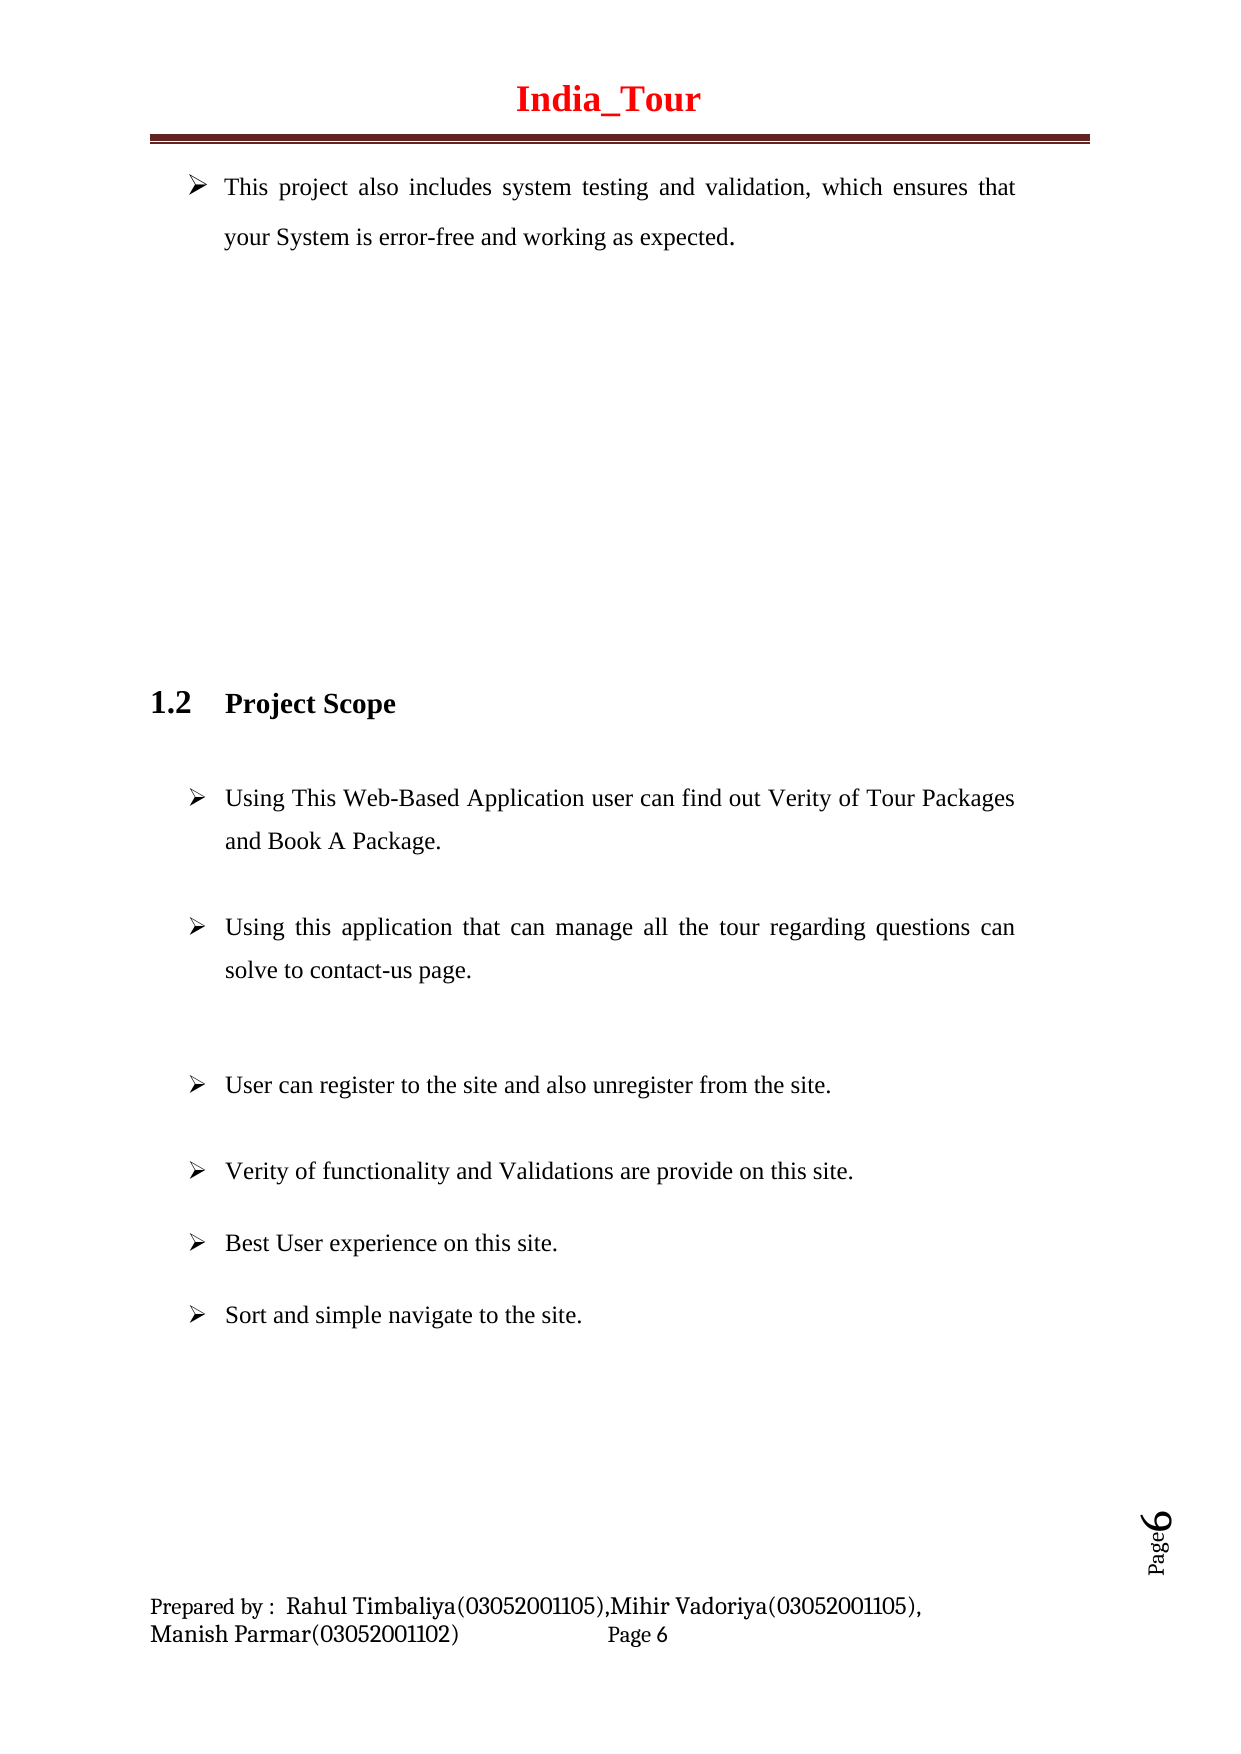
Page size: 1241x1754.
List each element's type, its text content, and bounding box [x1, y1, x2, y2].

list Best User experience on this site. [187, 1228, 1016, 1257]
list Sort and simple navigate to the site. [187, 1300, 1016, 1329]
list User can register to the site and also unregister from the site. [187, 1070, 1016, 1099]
list Verity of functionality and Validations are provide on this site. [187, 1156, 1016, 1185]
list Using This Web-Based Application user can find out Verity of Tour Packages and Book A Package. [187, 783, 1016, 854]
list Project Scope [150, 682, 1016, 720]
list Using this application that can manage all the tour regarding questions can solve to contact-us page. [187, 912, 1016, 984]
list This project also includes system testing and validation, which ensures that your System is error-free and working as expected. [186, 172, 1016, 253]
